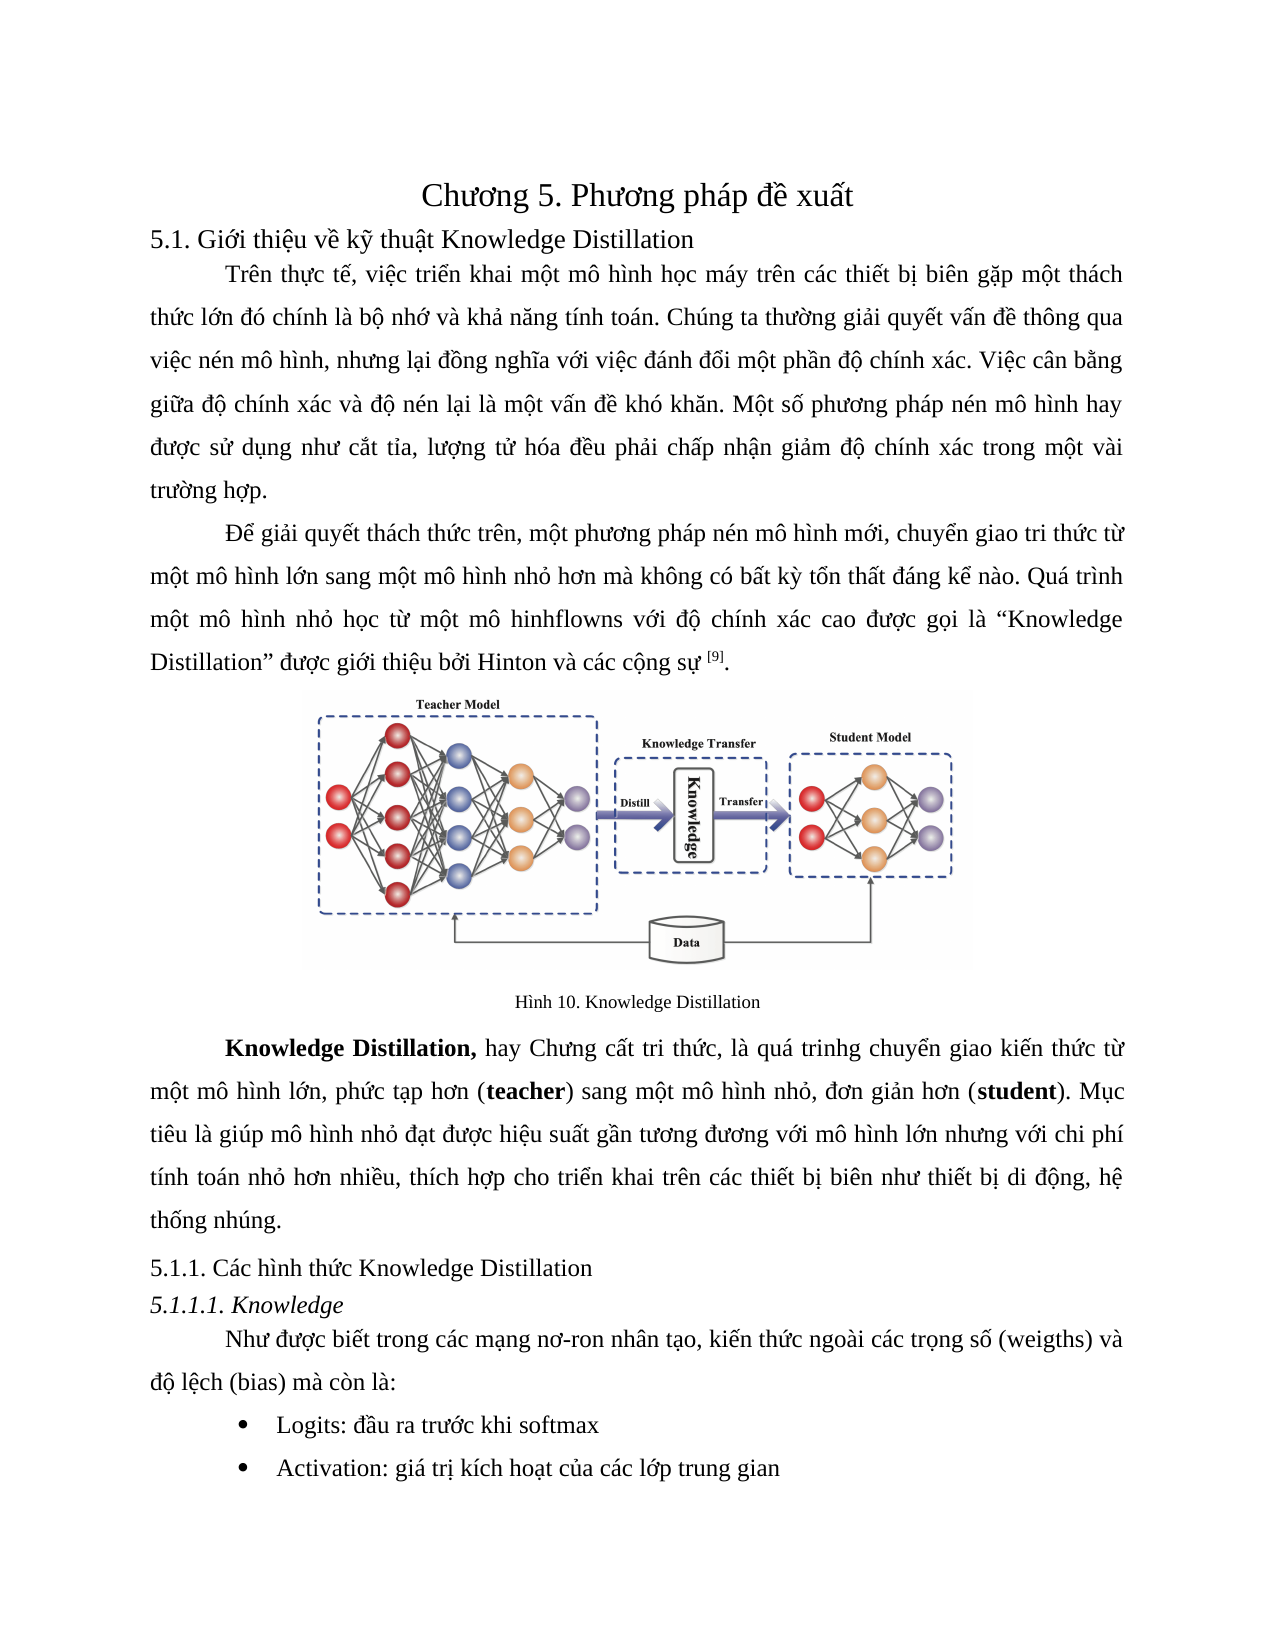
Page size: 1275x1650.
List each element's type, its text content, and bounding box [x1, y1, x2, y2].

subtitle 5.1.1.1. Knowledge [150, 1290, 1125, 1319]
subtitle Chương 5. Phương pháp đề xuất [150, 175, 1125, 213]
list Activation: giá trị kích hoạt của các lớp trung gian [239, 1453, 1125, 1482]
list Như được biết trong các mạng nơ-ron nhân tạo, kiến thức ngoài các trọng số (weigths) và độ lệch (bias) mà còn là: [150, 1324, 1125, 1396]
list Để giải quyết thách thức trên, một phương pháp nén mô hình mới, chuyển giao tri thức từ một mô hình lớn sang một mô hình nhỏ hơn mà không có bất kỳ tổn thất đáng kể nào. Quá trình một mô hình nhỏ học từ một mô hinhflowns với độ chính xác cao được gọi là “Knowledge Distillation” được giới thiệu bởi Hinton và các cộng sự [9]. [150, 518, 1125, 676]
picture [302, 690, 974, 970]
subtitle 5.1.1. Các hình thức Knowledge Distillation [150, 1253, 1125, 1282]
list Knowledge Distillation, hay Chưng cất tri thức, là quá trinhg chuyển giao kiến thức từ một mô hình lớn, phức tạp hơn (teacher) sang một mô hình nhỏ, đơn giản hơn (student). Mục tiêu là giúp mô hình nhỏ đạt được hiệu suất gần tương đương với mô hình lớn nhưng với chi phí tính toán nhỏ hơn nhiều, thích hợp cho triển khai trên các thiết bị biên như thiết bị di động, hệ thống nhúng. [150, 1033, 1125, 1234]
list Trên thực tế, việc triển khai một mô hình học máy trên các thiết bị biên gặp một thách thức lớn đó chính là bộ nhớ và khả năng tính toán. Chúng ta thường giải quyết vấn đề thông qua việc nén mô hình, nhưng lại đồng nghĩa với việc đánh đổi một phần độ chính xác. Việc cân bằng giữa độ chính xác và độ nén lại là một vấn đề khó khăn. Một số phương pháp nén mô hình hay được sử dụng như cắt tỉa, lượng tử hóa đều phải chấp nhận giảm độ chính xác trong một vài trường hợp. [150, 259, 1125, 504]
subtitle 5.1. Giới thiệu về kỹ thuật Knowledge Distillation [150, 223, 1125, 254]
list Logits: đầu ra trước khi softmax [239, 1410, 1125, 1439]
